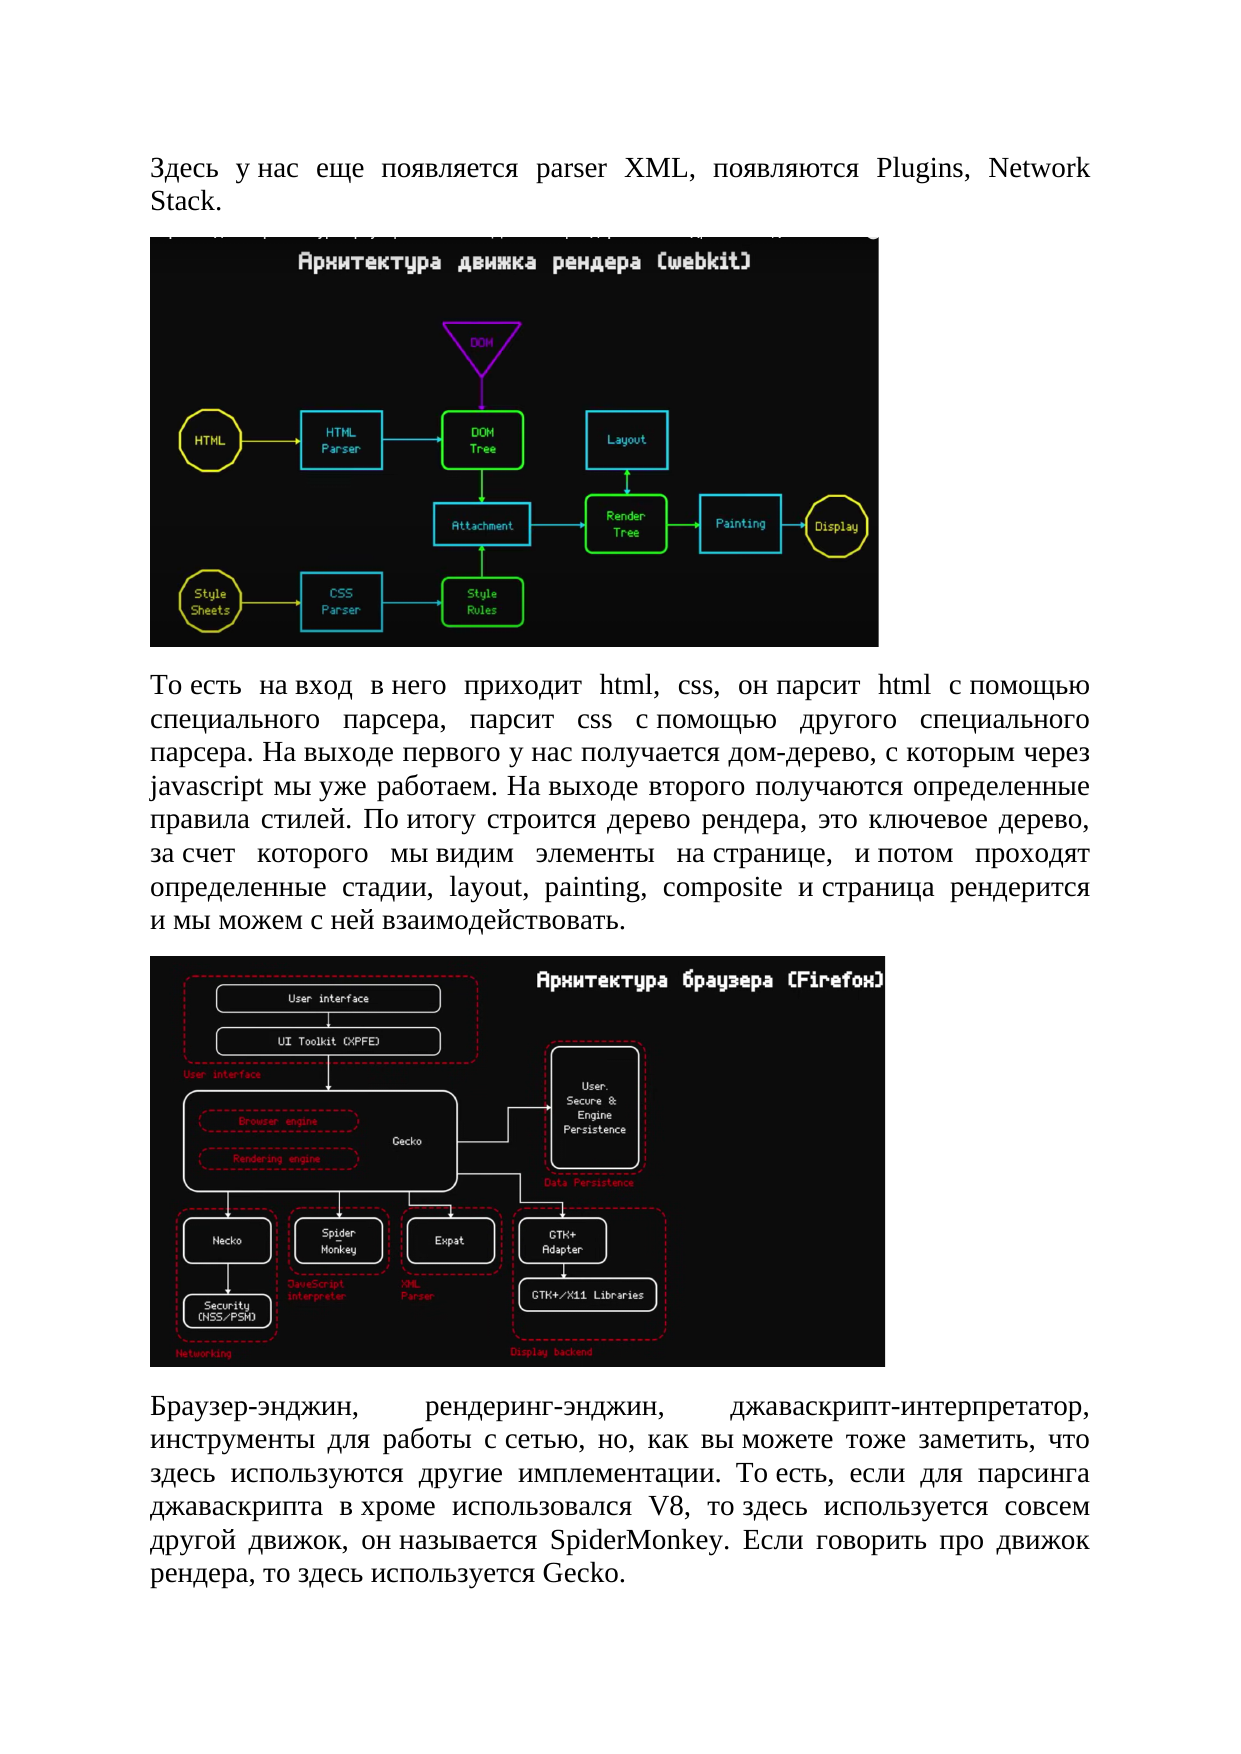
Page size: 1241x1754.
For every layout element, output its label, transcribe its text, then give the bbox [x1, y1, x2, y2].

picture [150, 237, 879, 647]
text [150, 150, 1090, 217]
text Браузер-энджин, рендеринг-энджин, джаваскрипт-интерпретатор, инструменты для работы с сетью, но, как вы можете тоже заметить, что здесь используются другие имплементации. То есть, если для парсинга джаваскрипта в хроме использовался V8, то здесь используется совсем другой движок, он называется SpiderMonkey. Если говорить про движок рендера, то здесь используется Gecko. [150, 1388, 1090, 1589]
text То есть на вход в него приходит html, css, он парсит html с помощью специального парсера, парсит css с помощью другого специального парсера. На выходе первого у нас получается дом-дерево, с которым через javascript мы уже работаем. На выходе второго получаются определенные правила стилей. По итогу строится дерево рендера, это ключевое дерево, за счет которого мы видим элементы на странице, и потом проходят определенные стадии, layout, painting, composite и страница рендерится и мы можем с ней взаимодействовать. [150, 667, 1090, 936]
picture [150, 956, 886, 1367]
